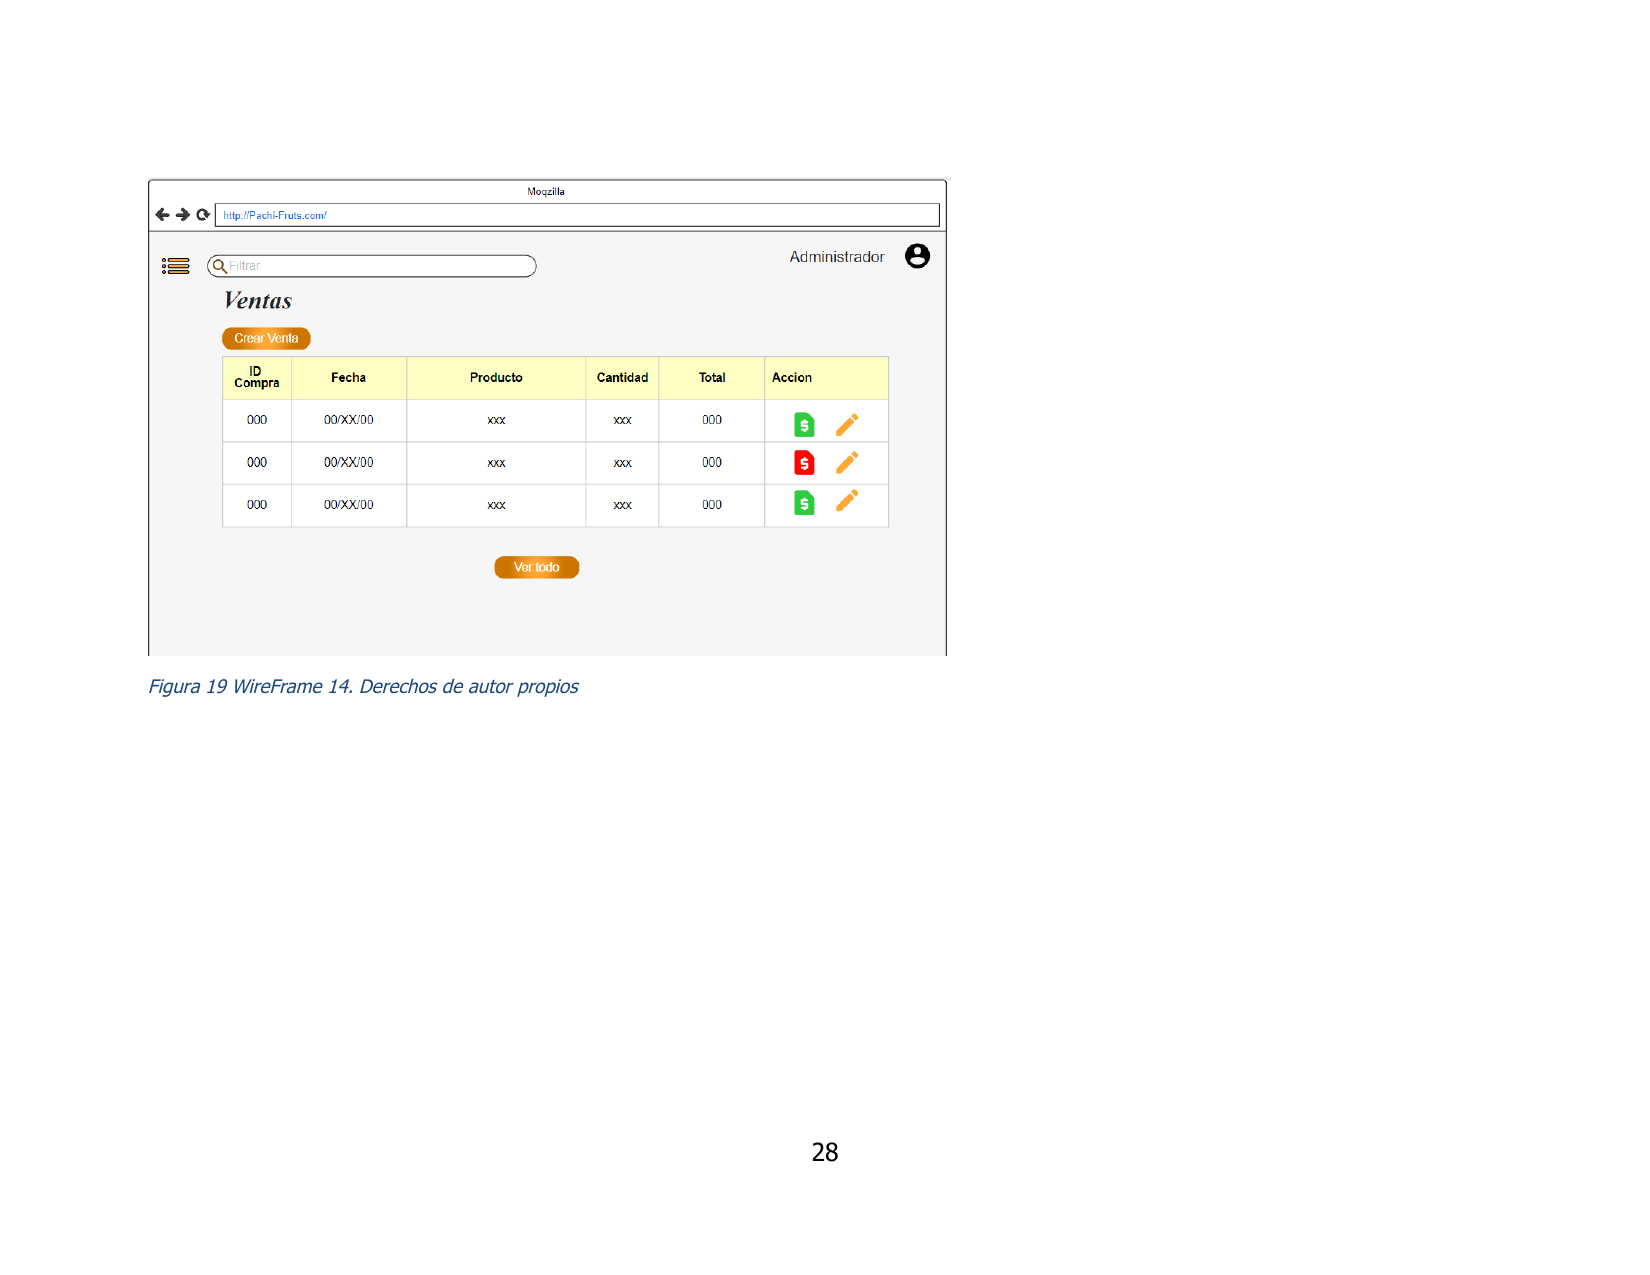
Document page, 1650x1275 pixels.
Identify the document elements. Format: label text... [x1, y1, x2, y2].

picture [147, 177, 951, 656]
text Figura 19 WireFrame 14. Derechos de autor propios [148, 674, 1502, 697]
